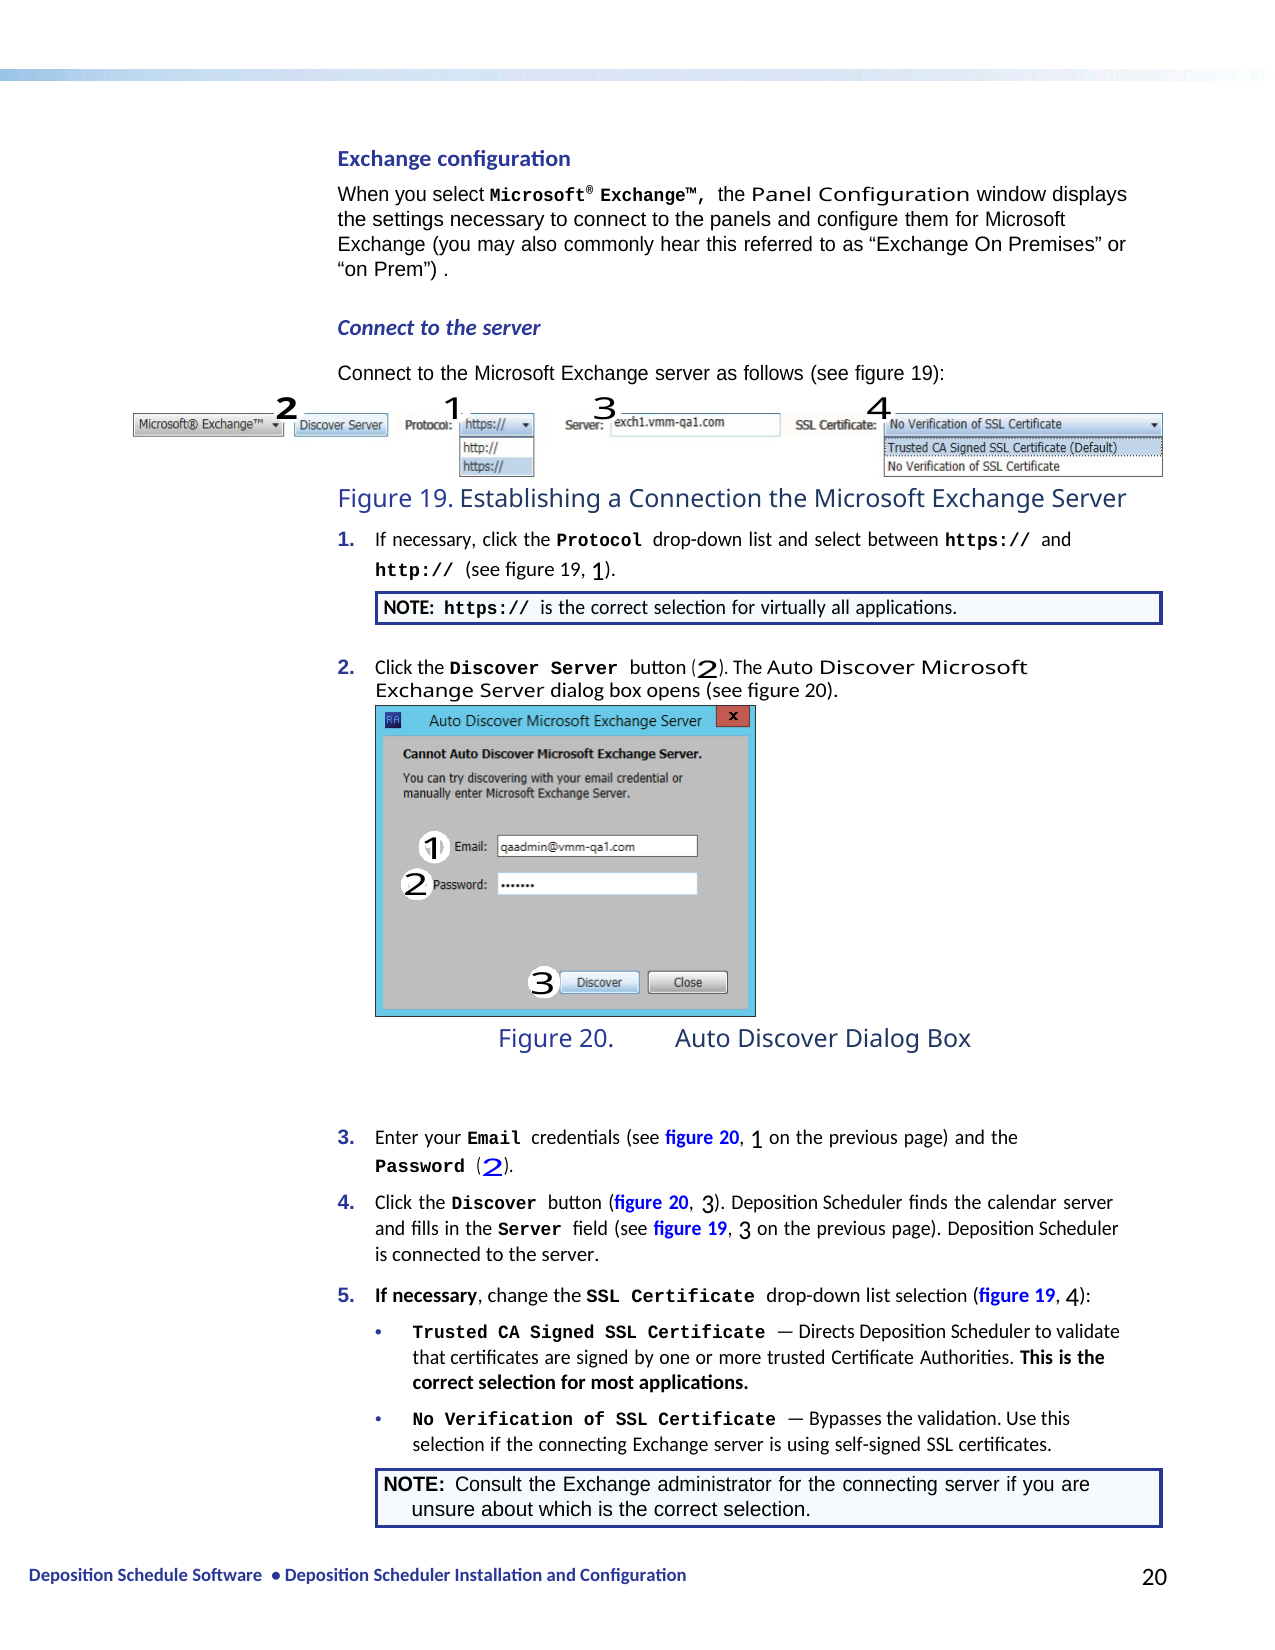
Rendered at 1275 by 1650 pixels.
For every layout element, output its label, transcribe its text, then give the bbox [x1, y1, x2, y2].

list Enter your Email credentials (see figure 20, 1 on the previous page) and the [337, 1122, 1275, 1150]
text Connect to the server [337, 313, 1275, 341]
list No Verification of SSL Certificate — Bypasses the validation. Use this selection if the connecting Exchange server is using self-signed SSL certificates. [375, 1405, 1128, 1456]
list Click the Discover Server button (2). The Auto Discover Microsoft Exchange Server dialog box opens (see figure 20). [337, 649, 1123, 702]
text http:// (see figure 19, 1). [375, 552, 1275, 582]
list If necessary, change the SSL Certificate drop-down list selection (figure 19, 4): [337, 1276, 1275, 1313]
text Exchange configuration [337, 144, 1275, 172]
picture [0, 69, 1275, 81]
list Trusted CA Signed SSL Certificate — Directs Deposition Scheduler to validate that certificates are signed by one or more trusted Certificate Authorities. This is the correct selection for most applications. [375, 1318, 1128, 1395]
picture [133, 391, 1163, 477]
list If necessary, click the Protocol drop-down list and select between https:// and [337, 527, 1275, 552]
text Password (2). [375, 1150, 1275, 1178]
text Connect to the Microsoft Exchange server as follows (see figure 19): [337, 360, 1275, 384]
text When you select Microsoft® Exchange™, the Panel Configuration window displays the settings necessary to connect to the panels and configure them for Microsoft Exchange (you may also commonly hear this referred to as “Exchange On Premises” or “on Prem”) . [337, 181, 1159, 281]
list Click the Discover button (figure 20, 3). Deposition Scheduler finds the calendar server and fills in the Server field (see figure 19, 3 on the previous page). Deposition Scheduler is connected to the server. [337, 1185, 1127, 1267]
picture [375, 705, 756, 1017]
